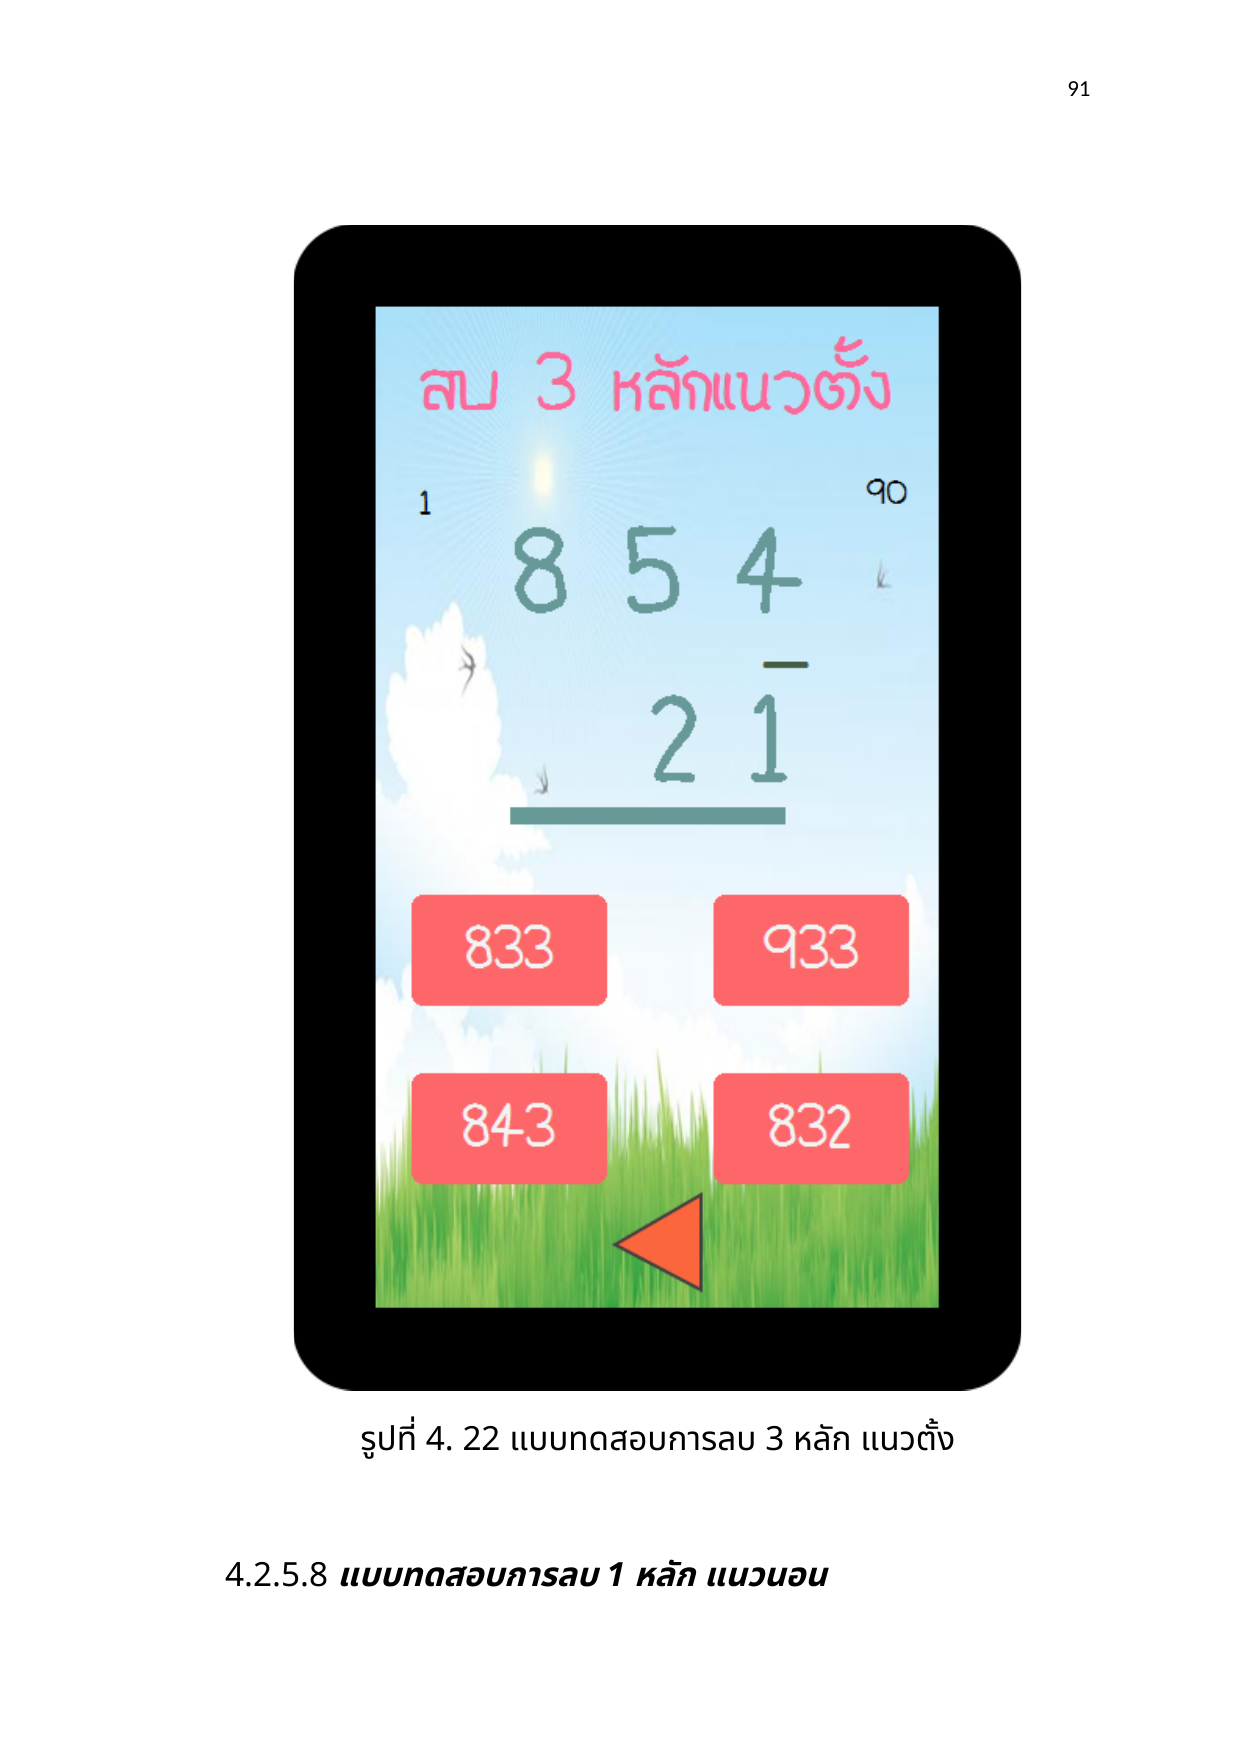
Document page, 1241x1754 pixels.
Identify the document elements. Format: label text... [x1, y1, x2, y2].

text รูปที่ 4. 22 แบบทดสอบการลบ 3 หลัก แนวตั้ง [225, 1415, 1090, 1466]
picture [293, 225, 1022, 1391]
subtitle 4.2.5.8 แบบทดสอบการลบ 1 หลัก แนวนอน [225, 1551, 1090, 1602]
